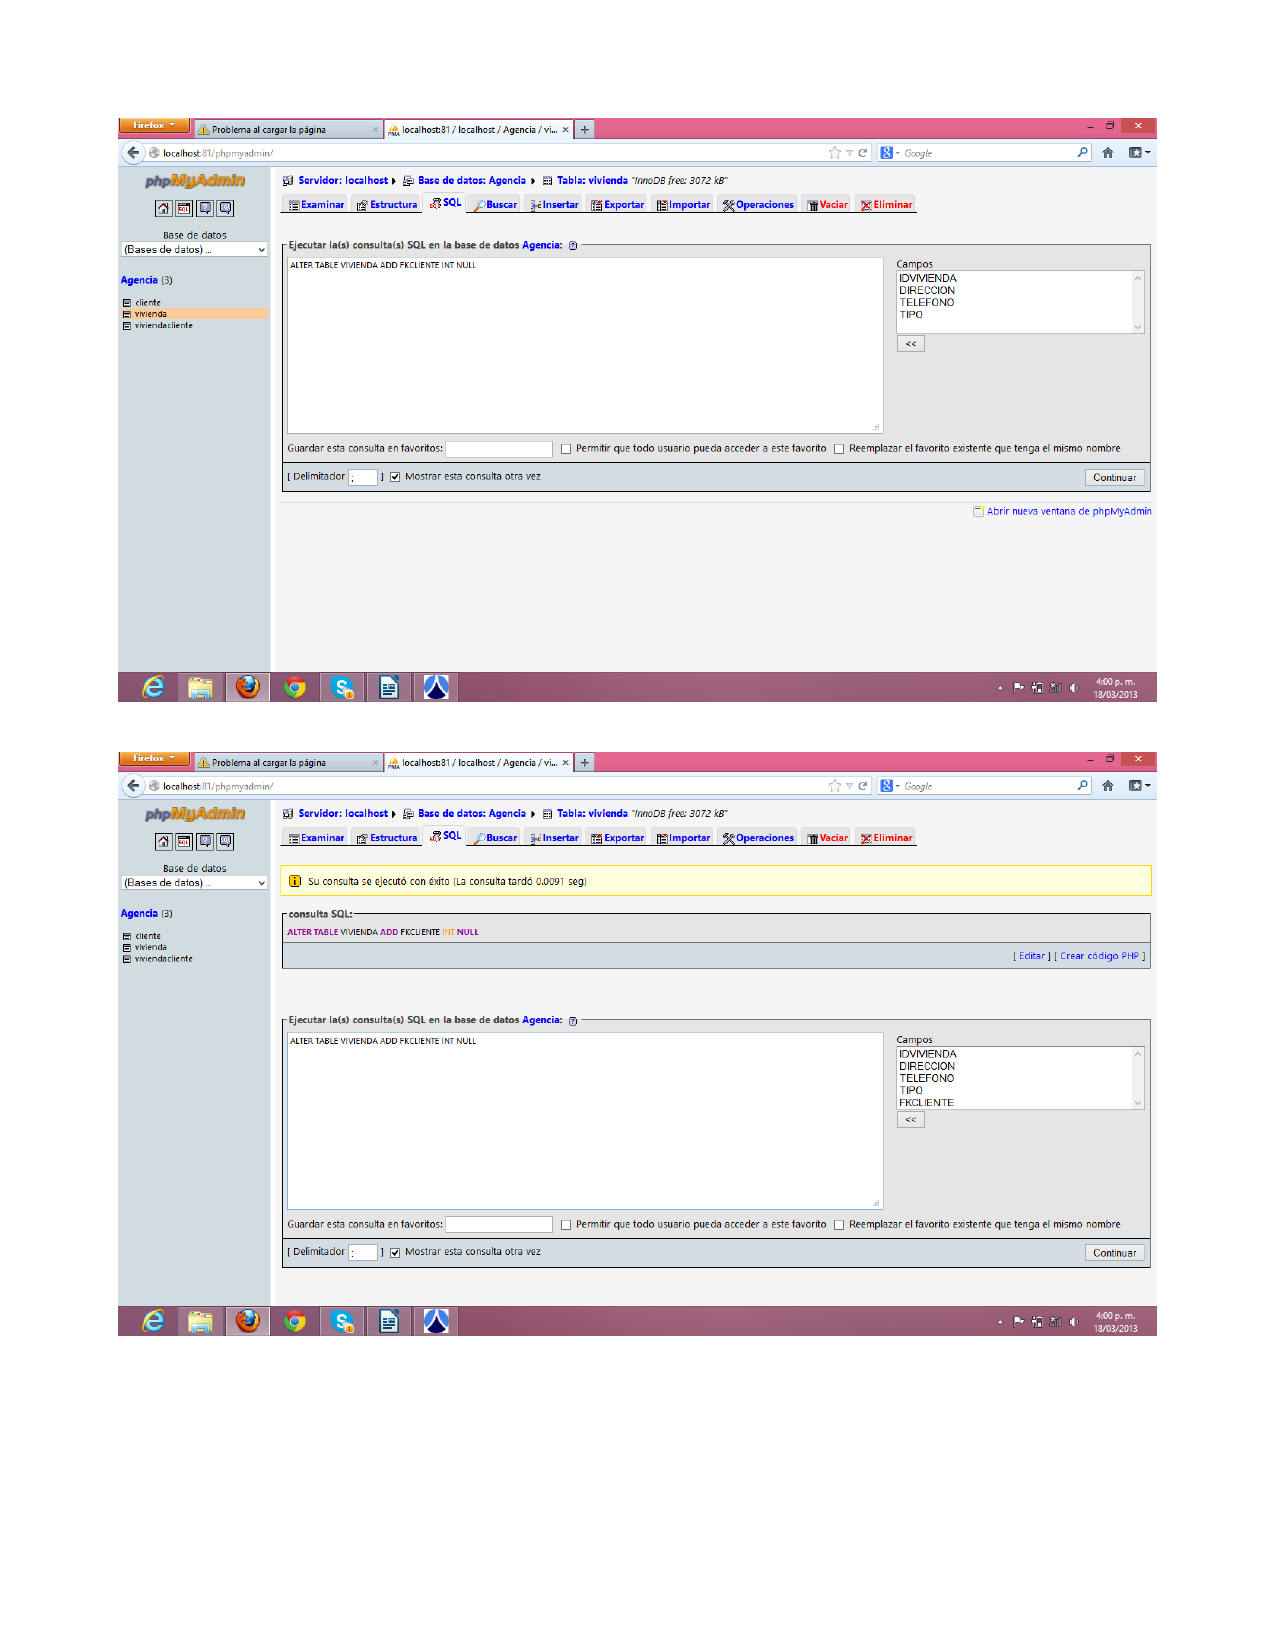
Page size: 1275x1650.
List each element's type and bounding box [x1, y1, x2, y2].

picture [118, 752, 1157, 1336]
picture [118, 118, 1157, 702]
